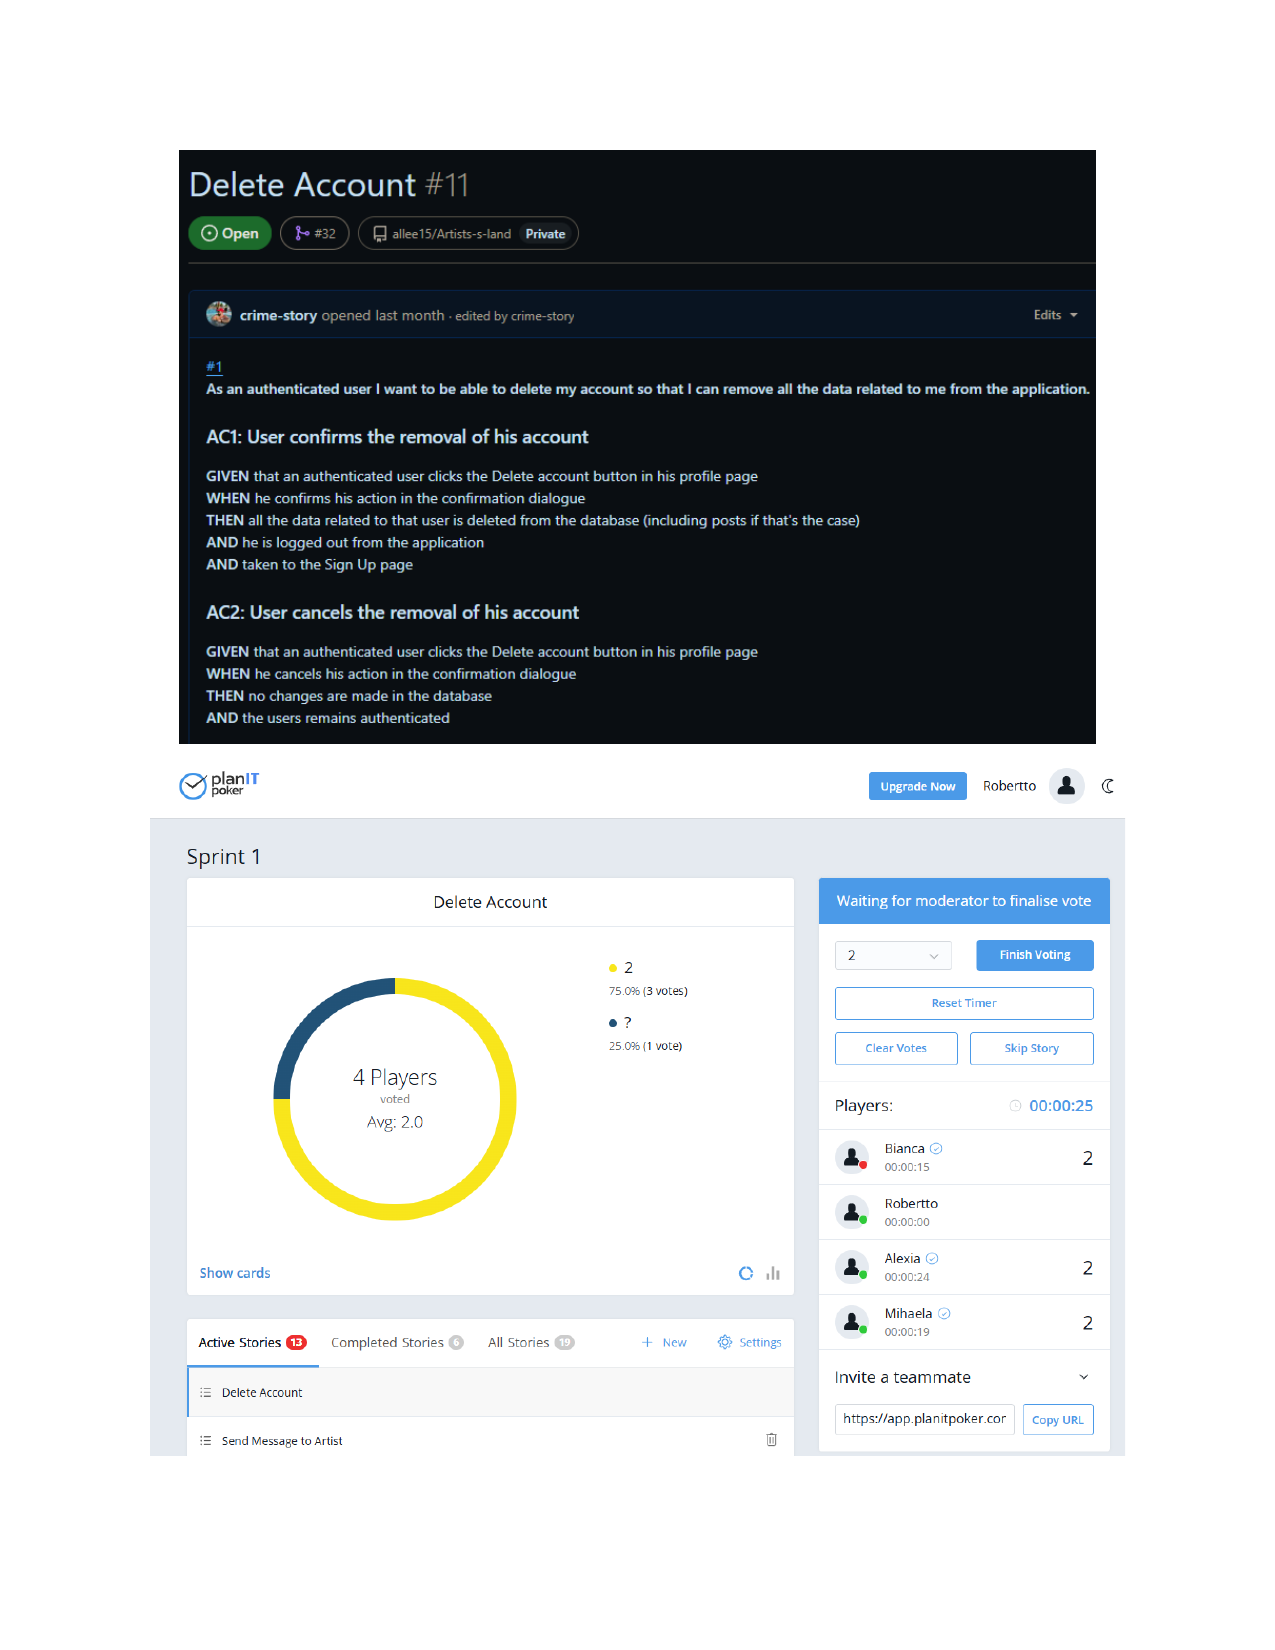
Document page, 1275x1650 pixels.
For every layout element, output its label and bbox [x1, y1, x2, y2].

picture [179, 150, 1096, 744]
picture [150, 757, 1125, 1456]
